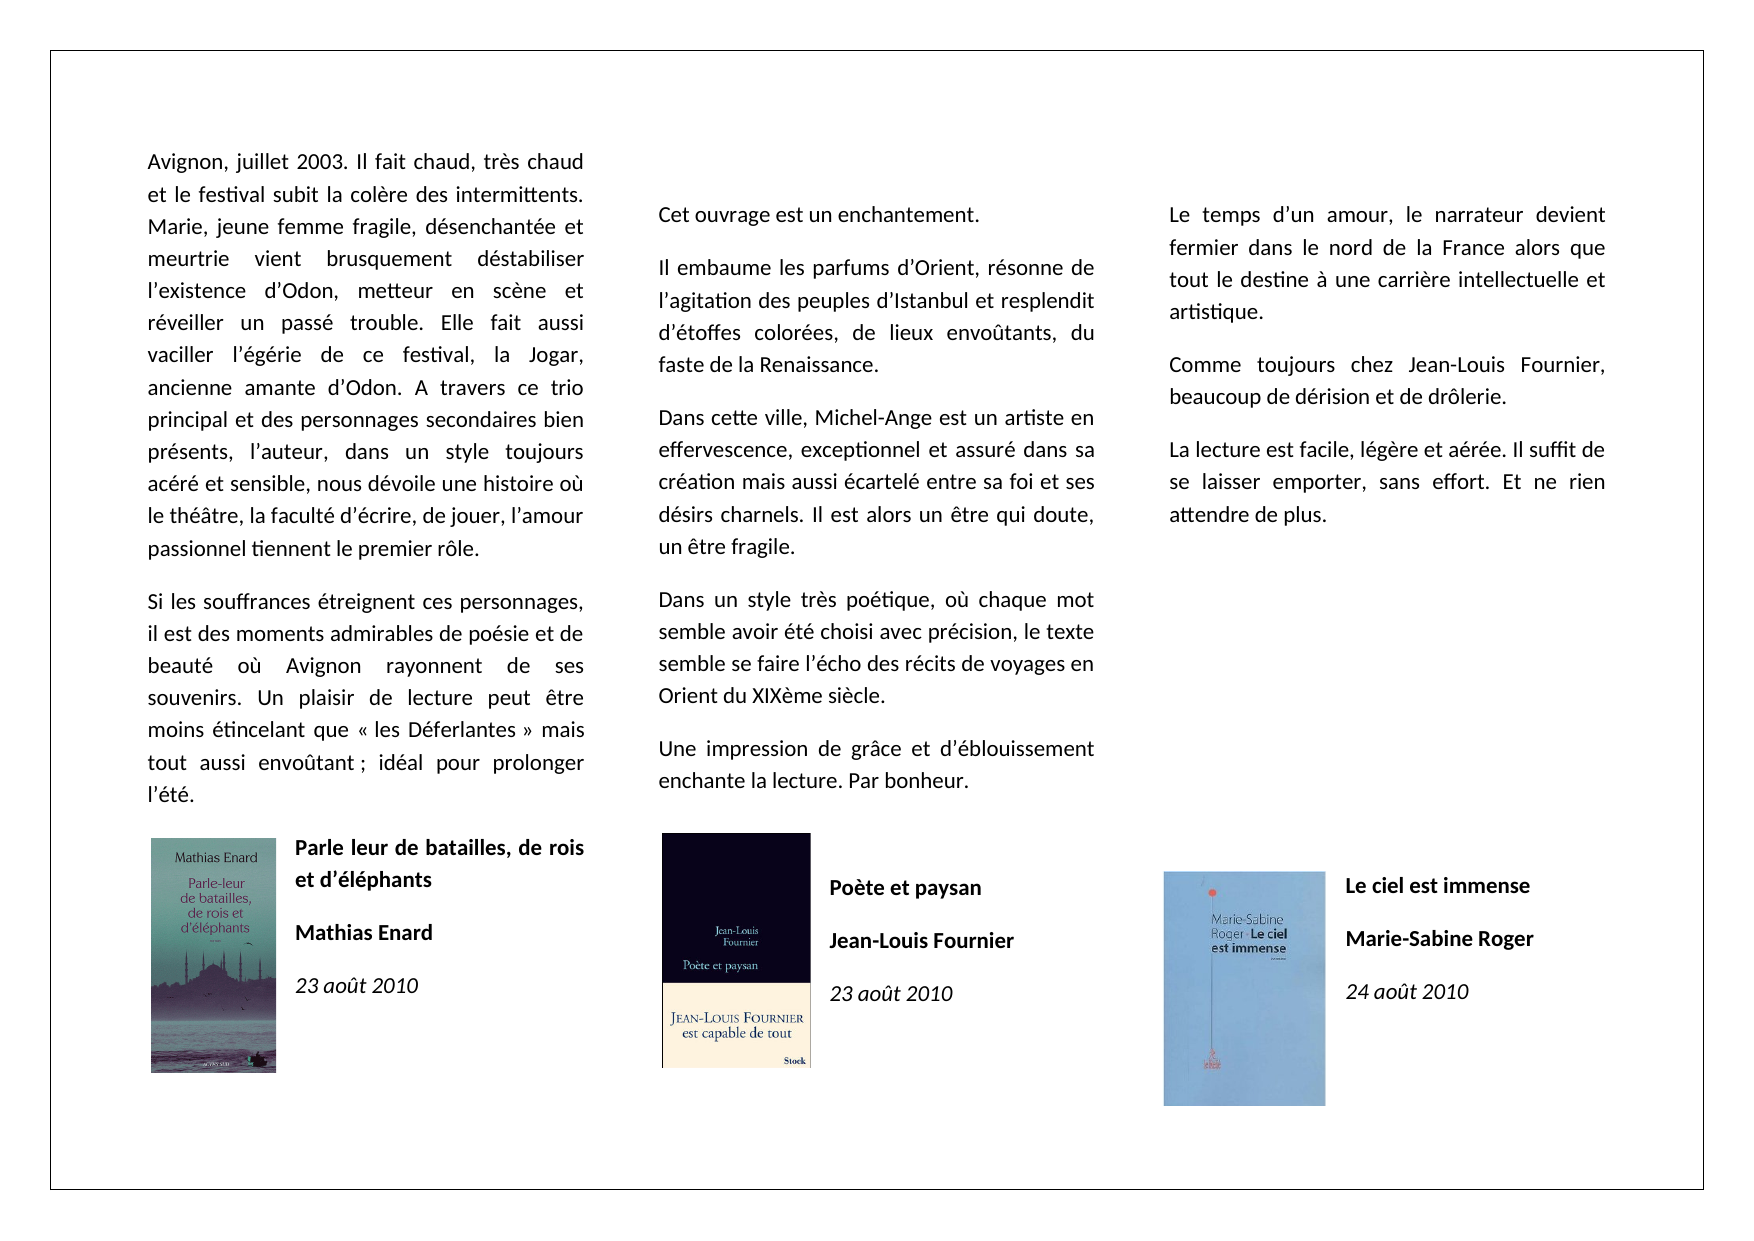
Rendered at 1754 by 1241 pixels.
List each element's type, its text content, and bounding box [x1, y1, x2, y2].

text Cet ouvrage est un enchantement. [658, 201, 1095, 228]
text Parle leur de batailles, de rois et d’éléphants [147, 833, 584, 893]
text Le temps d’un amour, le narrateur devient fermier dans le nord de la France alors que tout le destine à une carrière intellectuelle et artistique. [1169, 201, 1606, 325]
text Poète et paysan [811, 873, 1095, 901]
text Le ciel est immense [1327, 871, 1606, 899]
text Marie-Sabine Roger [1327, 924, 1606, 952]
text Si les souffrances étreignent ces personnages, il est des moments admirables de poésie et de beauté où Avignon rayonnent de ses souvenirs. Un plaisir de lecture peut être moins étincelant que « les Déferlantes » mais tout aussi envoûtant ; idéal pour prolonger l’été. [147, 587, 584, 808]
picture [151, 838, 277, 1073]
picture [1162, 871, 1327, 1106]
text Comme toujours chez Jean-Louis Fournier, beaucoup de dérision et de drôlerie. [1169, 350, 1606, 410]
picture [662, 833, 811, 1068]
text Il embaume les parfums d’Orient, résonne de l’agitation des peuples d’Istanbul et resplendit d’étoffes colorées, de lieux envoûtants, du faste de la Renaissance. [658, 253, 1095, 378]
text 23 août 2010 [811, 979, 1095, 1007]
text 24 août 2010 [1327, 977, 1606, 1005]
text Une impression de grâce et d’éblouissement enchante la lecture. Par bonheur. [658, 734, 1095, 795]
text Avignon, juillet 2003. Il fait chaud, très chaud et le festival subit la colère des intermittents. Marie, jeune femme fragile, désenchantée et meurtrie vient brusquement déstabiliser l’existence d’Odon, metteur en scène et réveiller un passé trouble. Elle fait aussi vaciller l’égérie de ce festival, la Jogar, ancienne amante d’Odon. A travers ce trio principal et des personnages secondaires bien présents, l’auteur, dans un style toujours acéré et sensible, nous dévoile une histoire où le théâtre, la faculté d’écrire, de jouer, l’amour passionnel tiennent le premier rôle. [147, 147, 584, 562]
text 23 août 2010 [277, 971, 584, 999]
text Dans cette ville, Michel-Ange est un artiste en effervescence, exceptionnel et assuré dans sa création mais aussi écartelé entre sa foi et ses désirs charnels. Il est alors un être qui doute, un être fragile. [658, 403, 1095, 560]
text La lecture est facile, légère et aérée. Il suffit de se laisser emporter, sans effort. Et ne rien attendre de plus. [1169, 435, 1606, 528]
text Mathias Enard [277, 918, 584, 946]
text Dans un style très poétique, où chaque mot semble avoir été choisi avec précision, le texte semble se faire l’écho des récits de voyages en Orient du XIXème siècle. [658, 585, 1095, 709]
text Jean-Louis Fournier [811, 926, 1095, 954]
